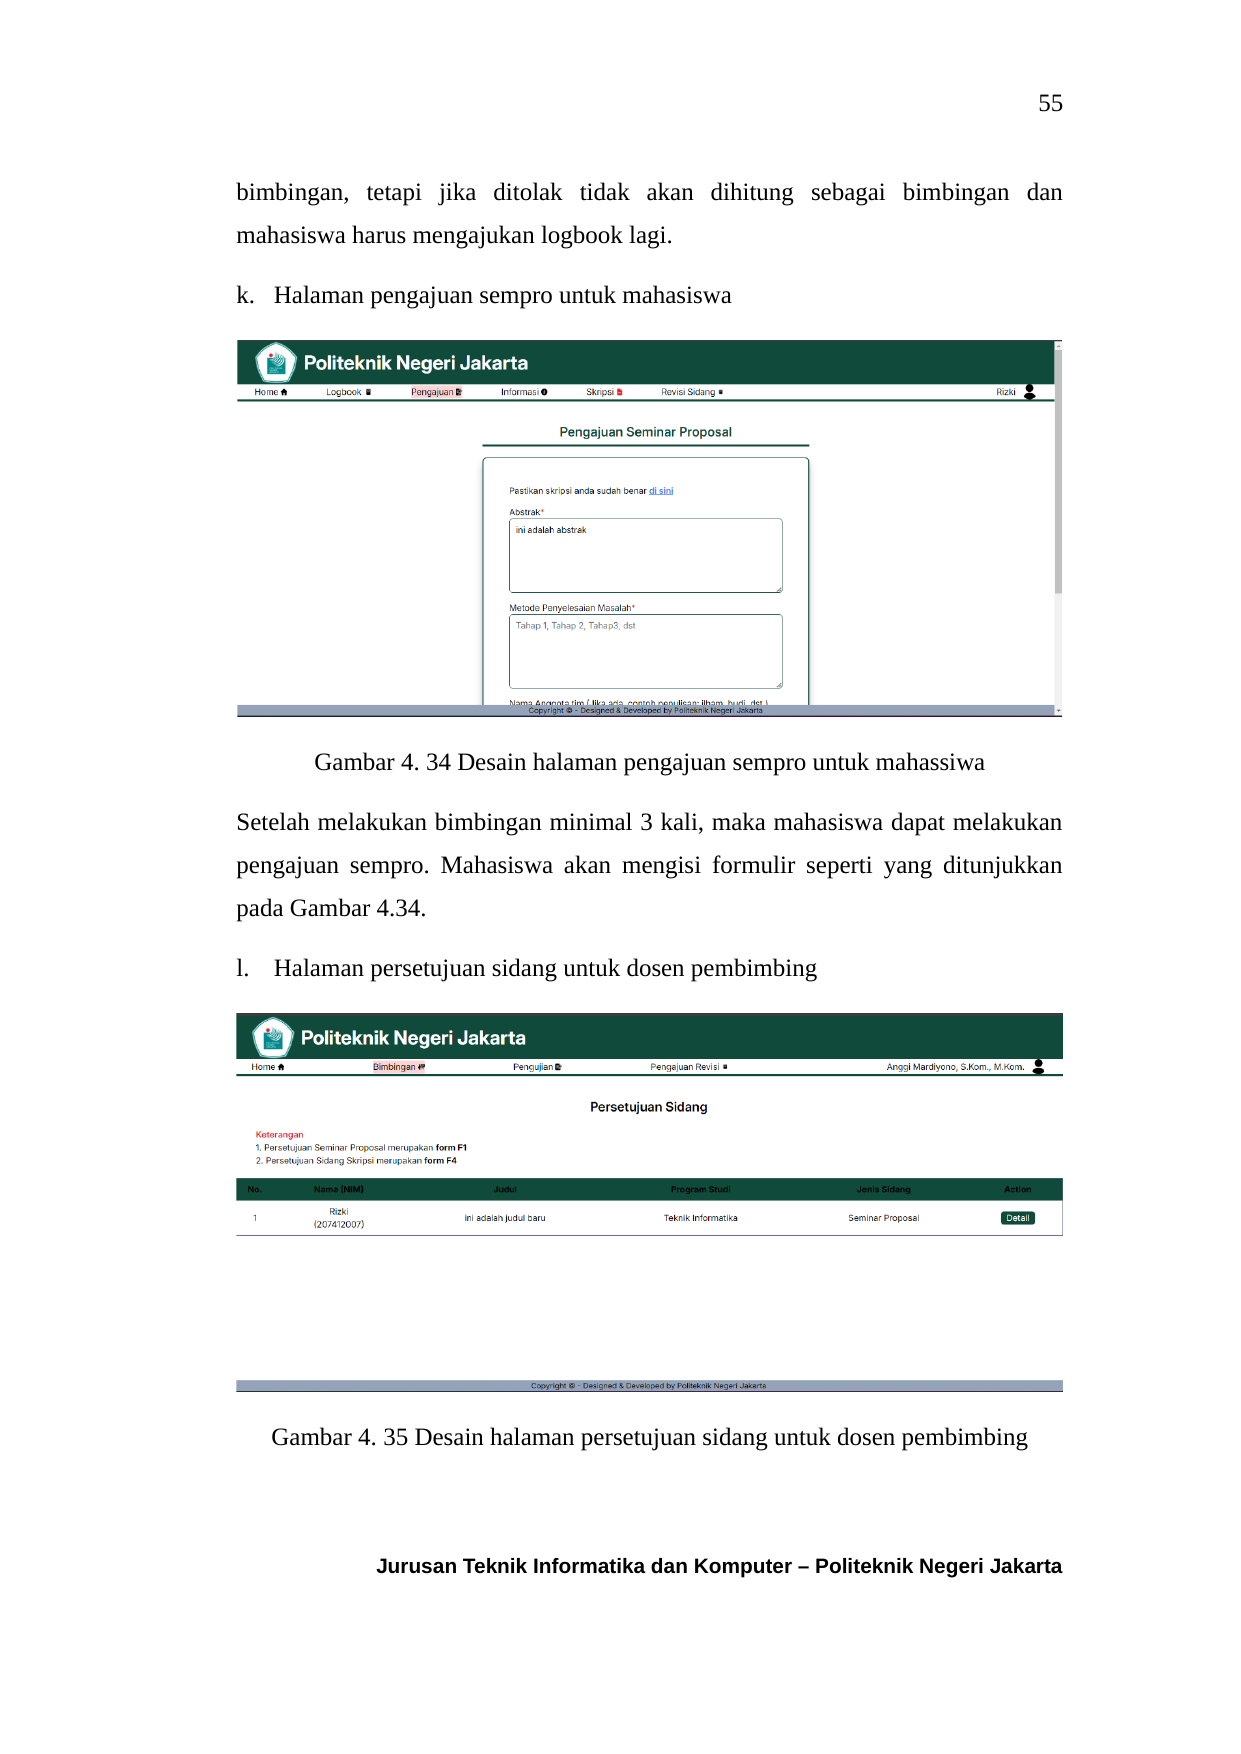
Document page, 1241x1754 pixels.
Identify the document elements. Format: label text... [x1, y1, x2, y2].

text Gambar 4. 35 Desain halaman persetujuan sidang untuk dosen pembimbing [236, 1422, 1063, 1451]
list Halaman pengajuan sempro untuk mahasiswa [236, 280, 1063, 309]
picture [236, 1013, 1063, 1392]
list Halaman persetujuan sidang untuk dosen pembimbing [236, 953, 1063, 982]
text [236, 177, 1063, 249]
text Setelah melakukan bimbingan minimal 3 kali, maka mahasiswa dapat melakukan pengajuan sempro. Mahasiswa akan mengisi formulir seperti yang ditunjukkan pada Gambar 4.34. [236, 807, 1063, 922]
text Gambar 4. 34 Desain halaman pengajuan sempro untuk mahassiwa [236, 747, 1063, 776]
picture [237, 340, 1063, 717]
